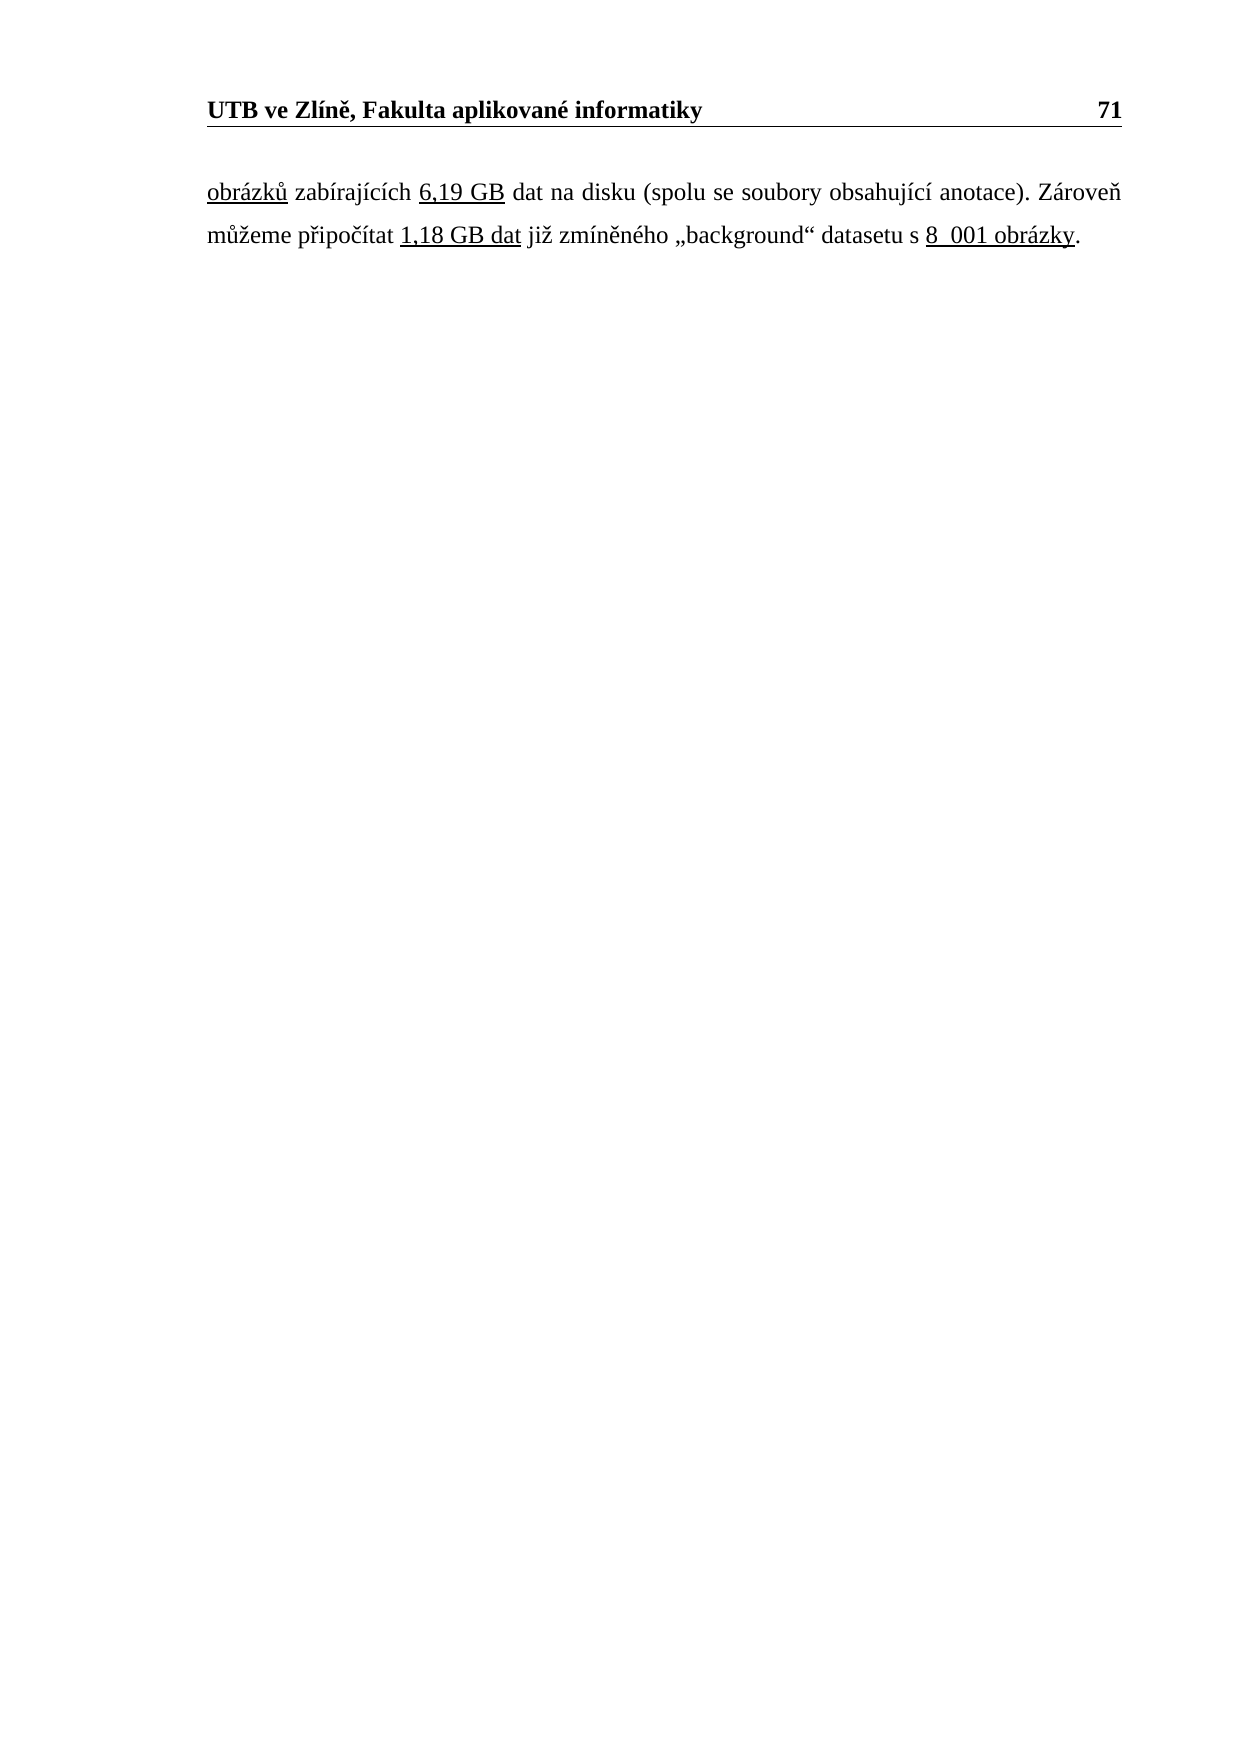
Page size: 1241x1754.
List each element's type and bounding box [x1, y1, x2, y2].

text [207, 177, 1122, 249]
